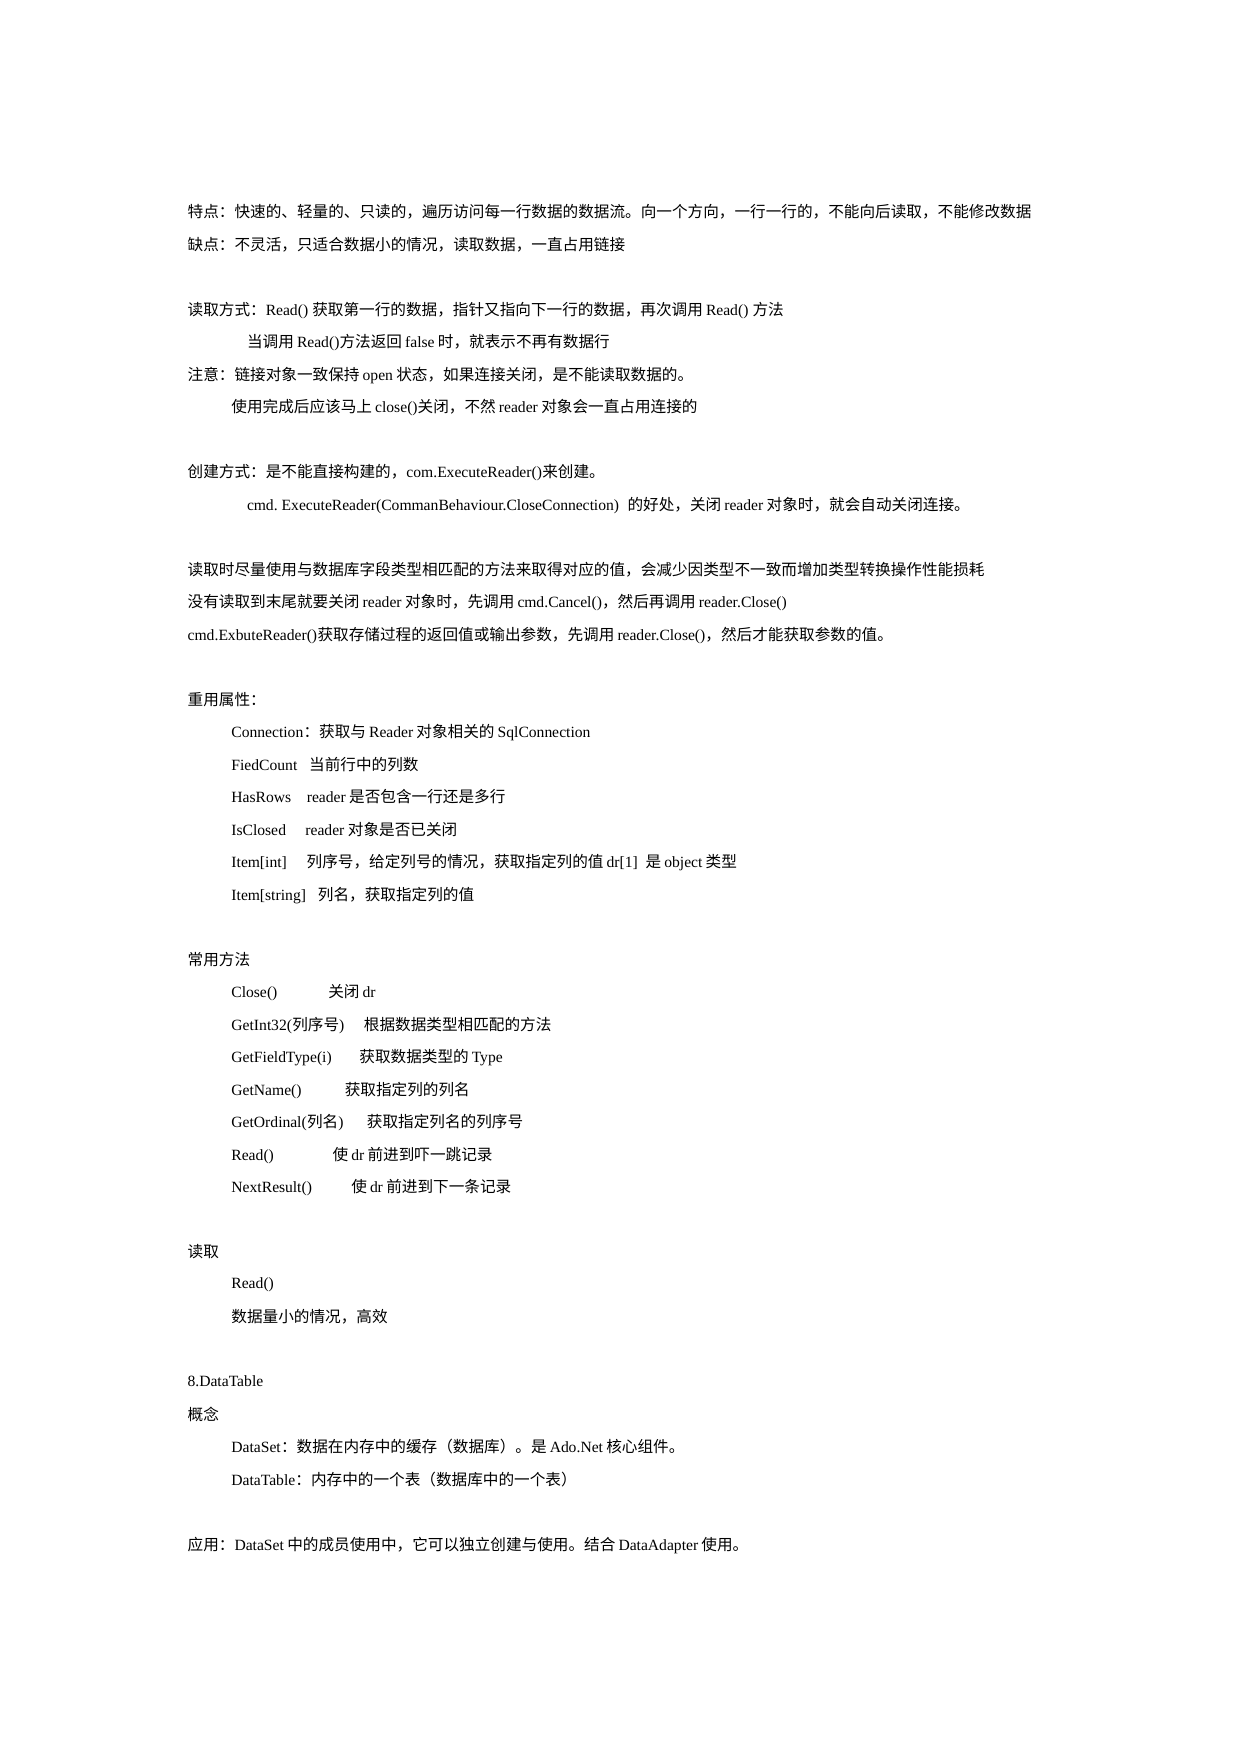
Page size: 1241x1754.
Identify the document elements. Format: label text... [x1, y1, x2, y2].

text 没有读取到末尾就要关闭reader对象时，先调用cmd.Cancel()，然后再调用reader.Close() [187, 584, 1053, 617]
text HasRows reader是否包含一行还是多行 [187, 779, 1053, 812]
text GetInt32(列序号) 根据数据类型相匹配的方法 [187, 1007, 1053, 1039]
text Read() [187, 1267, 1053, 1299]
text Read() 使dr前进到吓一跳记录 [187, 1137, 1053, 1169]
text Close() 关闭dr [187, 974, 1053, 1007]
text 常用方法 [187, 942, 1053, 974]
text 注意：链接对象一致保持open状态，如果连接关闭，是不能读取数据的。 [187, 357, 1053, 389]
text 当调用Read()方法返回false时，就表示不再有数据行 [187, 324, 1053, 357]
text IsClosed reader对象是否已关闭 [187, 812, 1053, 844]
text 使用完成后应该马上close()关闭，不然reader对象会一直占用连接的 [187, 389, 1053, 422]
text FiedCount 当前行中的列数 [187, 747, 1053, 779]
text GetOrdinal(列名) 获取指定列名的列序号 [187, 1104, 1053, 1137]
text 读取方式：Read() 获取第一行的数据，指针又指向下一行的数据，再次调用Read() 方法 [187, 292, 1053, 324]
text 重用属性： [187, 682, 1053, 714]
text Connection：获取与Reader对象相关的SqlConnection [187, 714, 1053, 747]
text NextResult() 使dr前进到下一条记录 [187, 1169, 1053, 1202]
text 特点：快速的、轻量的、只读的，遍历访问每一行数据的数据流。向一个方向，一行一行的，不能向后读取，不能修改数据 [187, 194, 1053, 227]
text GetName() 获取指定列的列名 [187, 1072, 1053, 1104]
text 读取 [187, 1234, 1053, 1267]
text cmd.ExbuteReader()获取存储过程的返回值或输出参数，先调用reader.Close()，然后才能获取参数的值。 [187, 617, 1053, 649]
text DataTable：内存中的一个表（数据库中的一个表） [187, 1462, 1053, 1494]
text cmd. ExecuteReader(CommanBehaviour.CloseConnection) 的好处，关闭reader对象时，就会自动关闭连接。 [187, 487, 1053, 519]
text 读取时尽量使用与数据库字段类型相匹配的方法来取得对应的值，会减少因类型不一致而增加类型转换操作性能损耗 [187, 552, 1053, 584]
text Item[int] 列序号，给定列号的情况，获取指定列的值dr[1] 是object类型 [187, 844, 1053, 877]
text 创建方式：是不能直接构建的，com.ExecuteReader()来创建。 [187, 454, 1053, 487]
text 8.DataTable [187, 1364, 1053, 1397]
text DataSet：数据在内存中的缓存（数据库）。是Ado.Net核心组件。 [187, 1429, 1053, 1462]
text 数据量小的情况，高效 [187, 1299, 1053, 1332]
text Item[string] 列名，获取指定列的值 [187, 877, 1053, 909]
text 概念 [187, 1397, 1053, 1429]
text 缺点：不灵活，只适合数据小的情况，读取数据，一直占用链接 [187, 227, 1053, 259]
text 应用：DataSet中的成员使用中，它可以独立创建与使用。结合DataAdapter使用。 [187, 1527, 1053, 1559]
text GetFieldType(i) 获取数据类型的Type [187, 1039, 1053, 1072]
